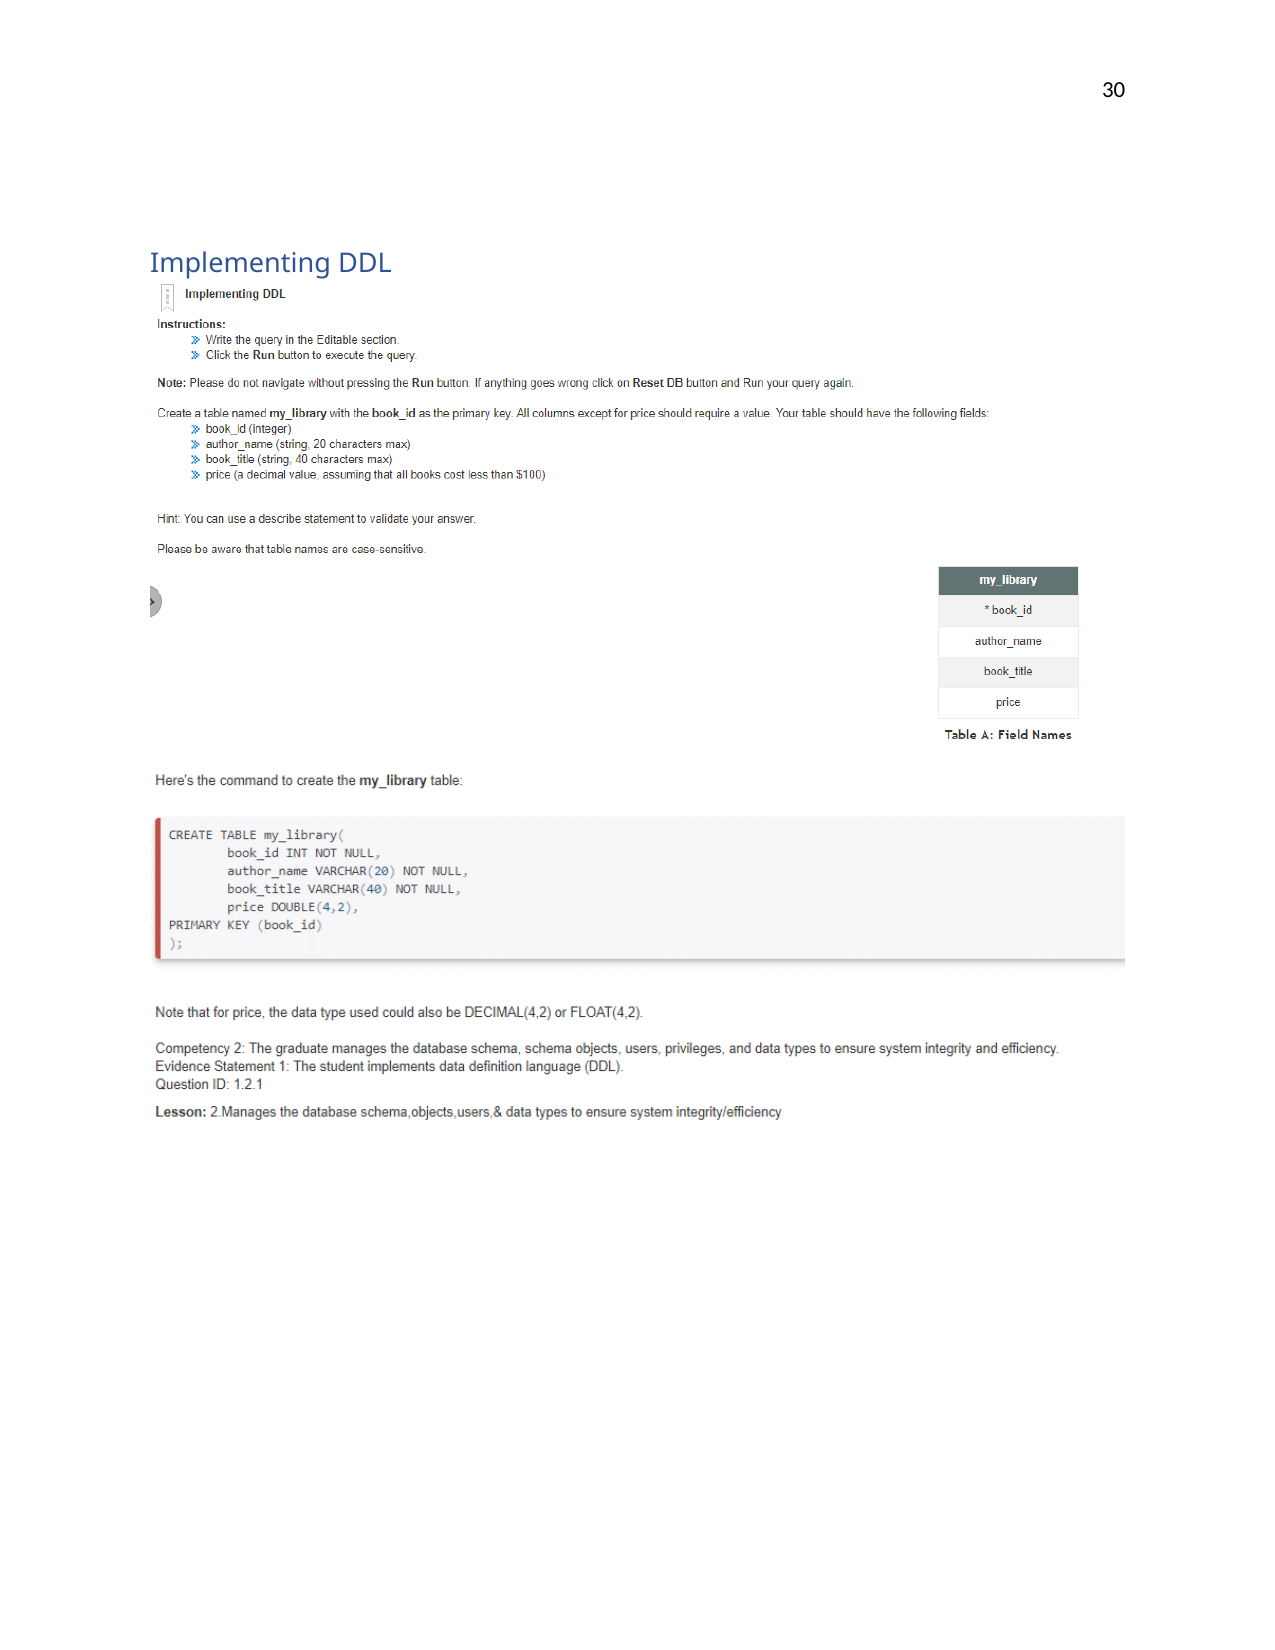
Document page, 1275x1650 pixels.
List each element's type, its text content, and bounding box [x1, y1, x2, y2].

picture [150, 766, 1125, 1141]
subtitle Implementing DDL [150, 244, 1125, 281]
picture [150, 283, 1125, 764]
